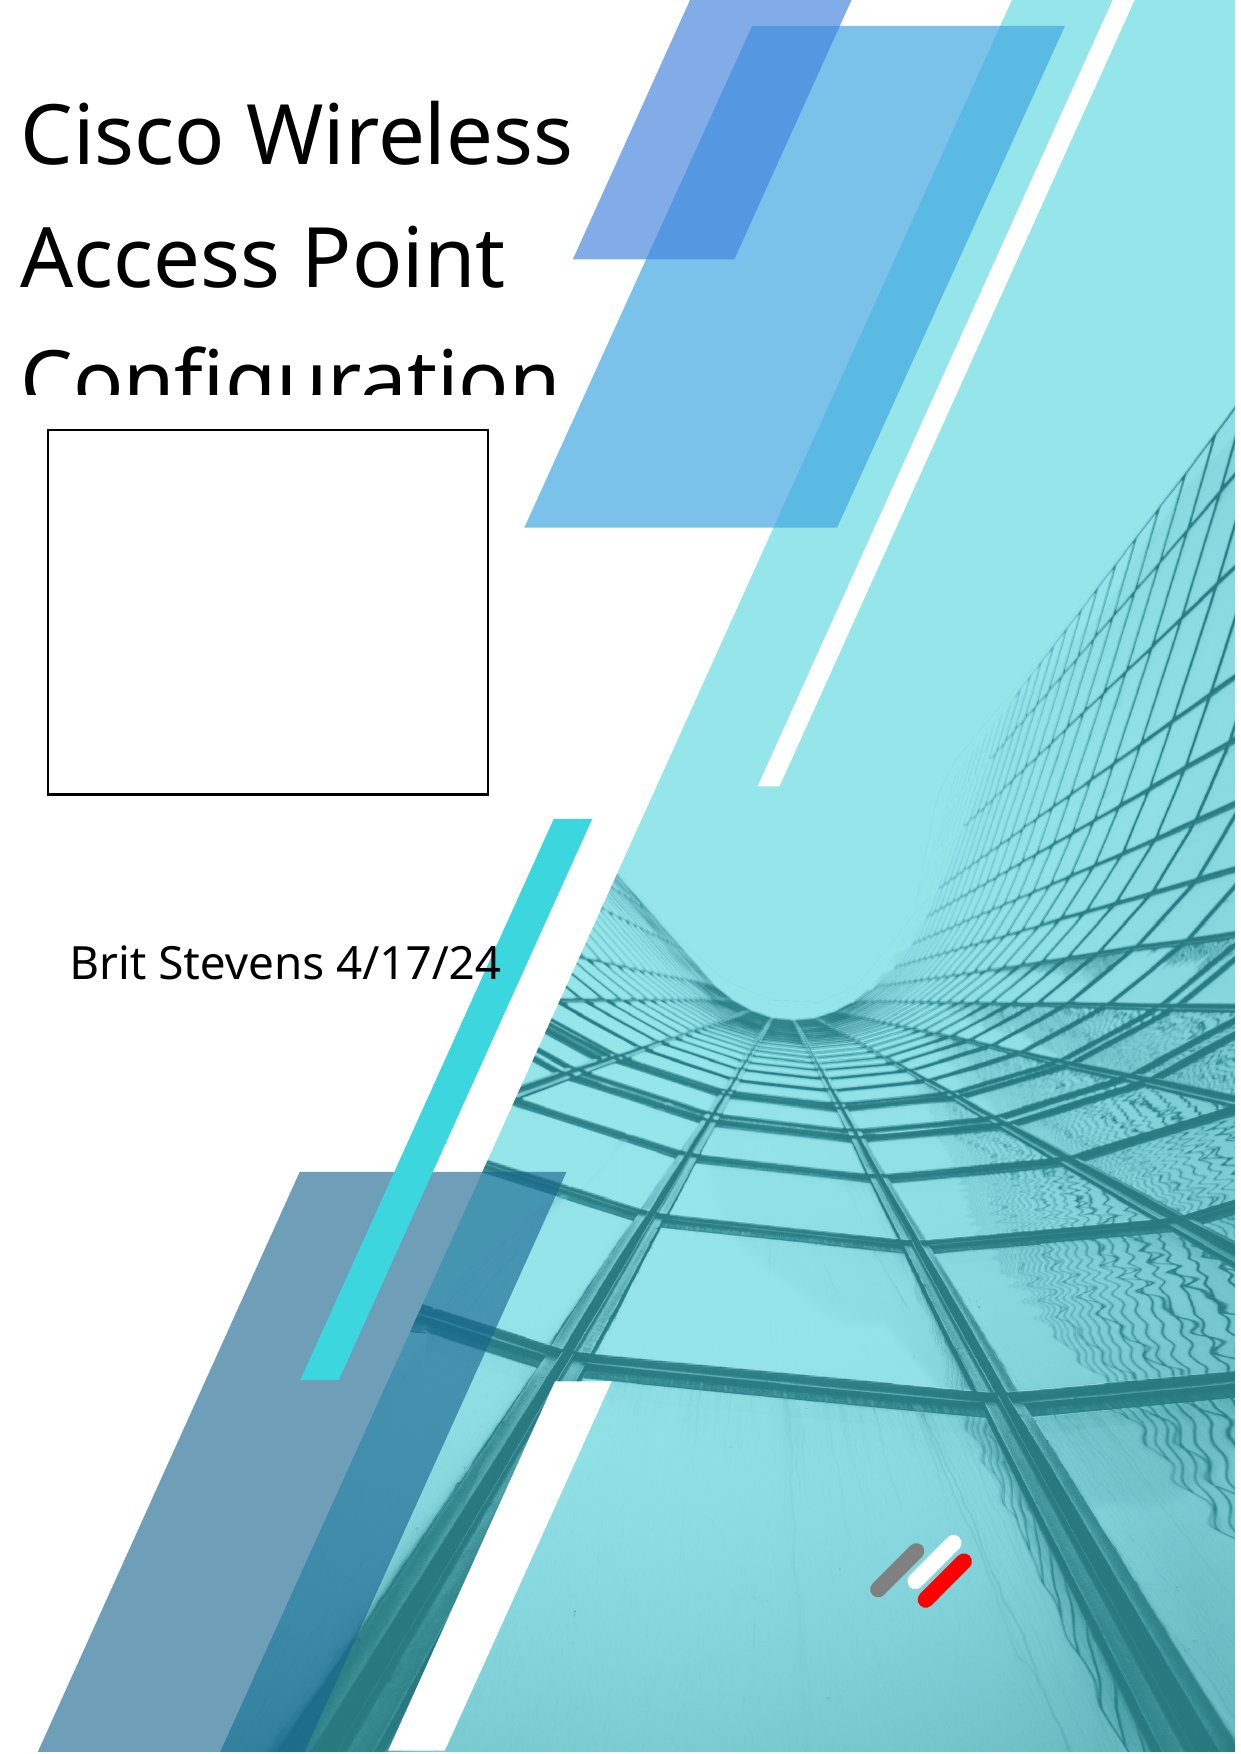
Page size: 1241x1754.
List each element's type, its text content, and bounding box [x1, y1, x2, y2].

list Made a user on the Local Radius Server with the name of the PC. [773, 25, 1066, 528]
